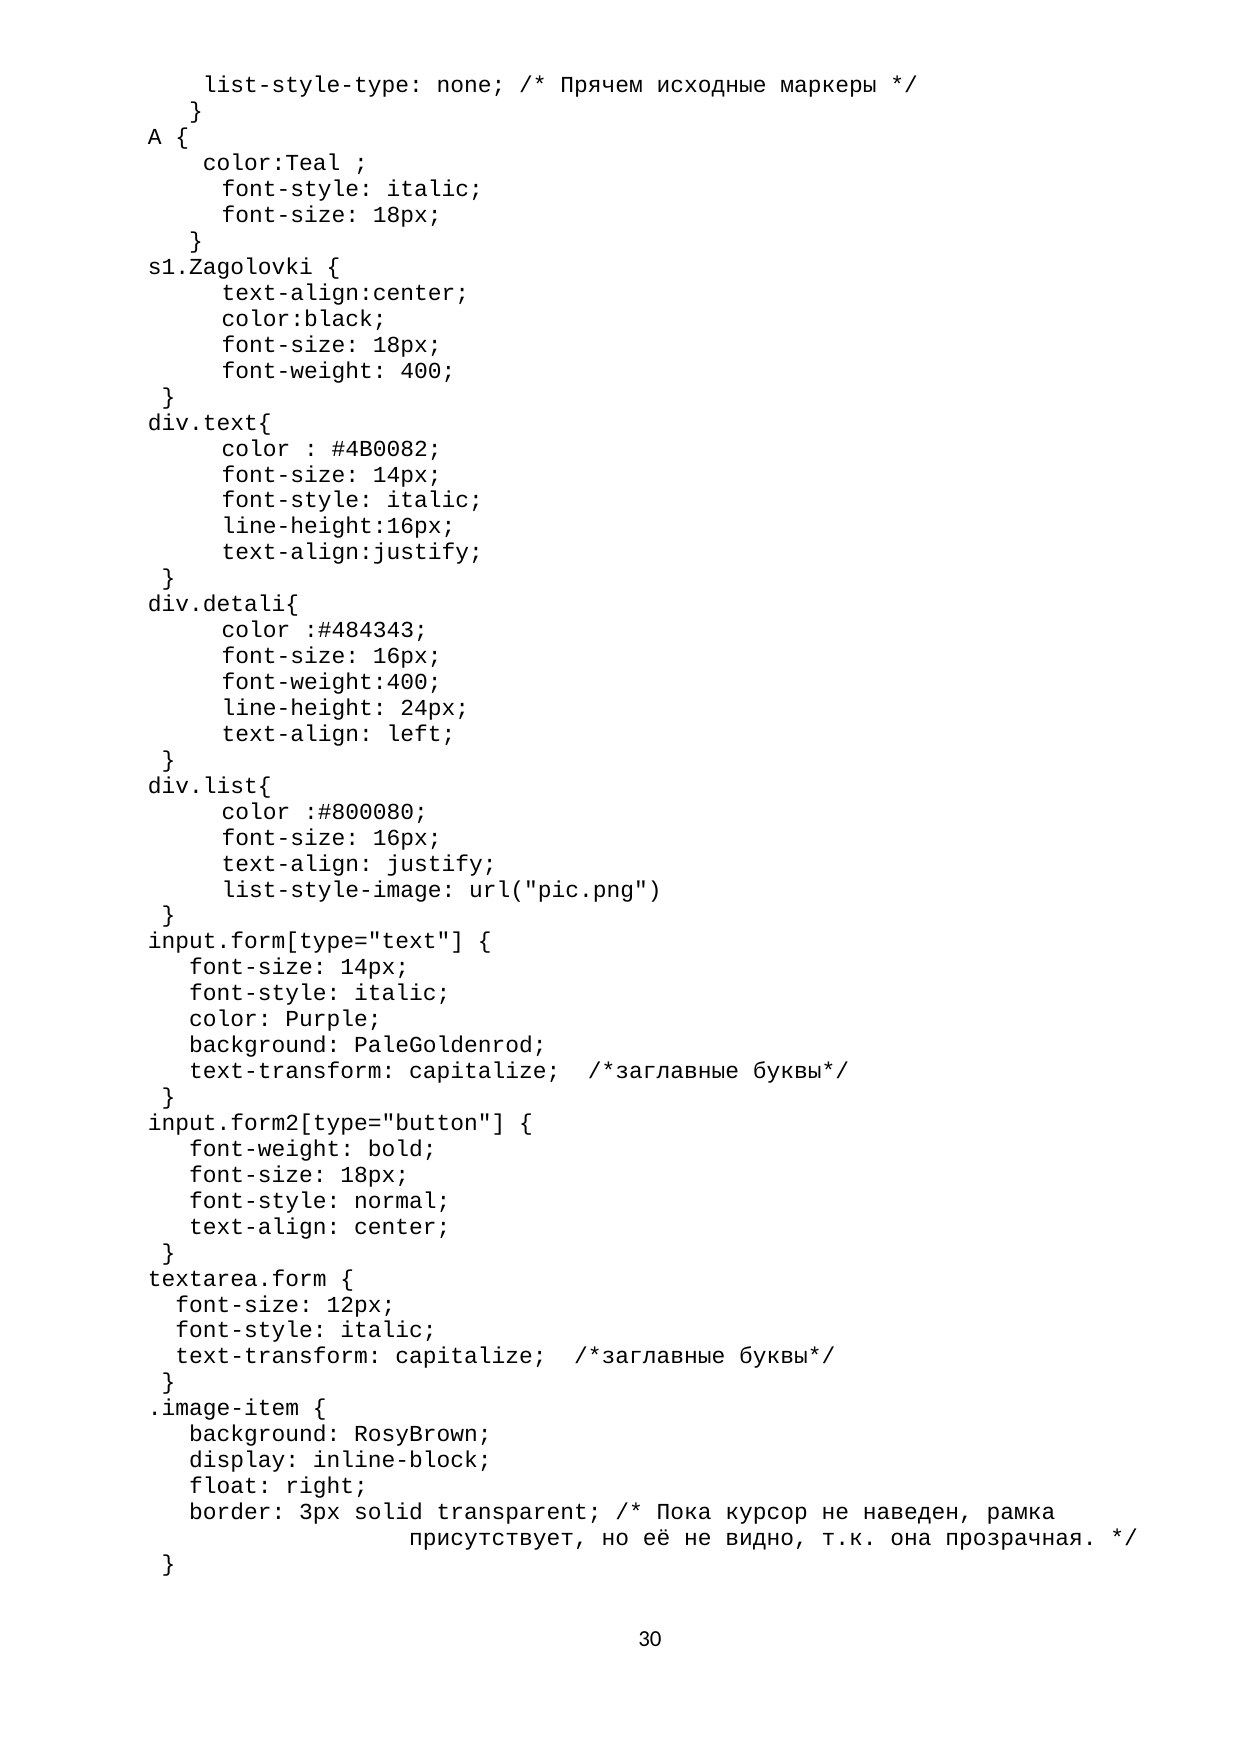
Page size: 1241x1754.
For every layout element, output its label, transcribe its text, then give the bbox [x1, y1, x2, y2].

text color: Purple; [148, 1008, 1152, 1033]
text list-style-type: none; /* Прячем исходные маркеры */ [148, 74, 1152, 100]
text A { [148, 126, 1152, 152]
text font-style: normal; [148, 1189, 1152, 1215]
text font-weight: bold; [148, 1137, 1152, 1163]
text font-weight:400; [148, 670, 1152, 696]
text font-size: 14px; [148, 956, 1152, 982]
text text-align: justify; [148, 852, 1152, 878]
text color :#800080; [148, 800, 1152, 826]
text s1.Zagolovki { [148, 255, 1152, 281]
text input.form2[type="button"] { [148, 1111, 1152, 1137]
text .image-item { [148, 1397, 1152, 1423]
text background: PaleGoldenrod; [148, 1033, 1152, 1059]
text } [148, 567, 1152, 593]
text font-style: italic; [148, 489, 1152, 515]
text line-height: 24px; [148, 696, 1152, 722]
text font-size: 18px; [148, 1163, 1152, 1189]
text div.text{ [148, 411, 1152, 437]
text textarea.form { [148, 1267, 1152, 1293]
text input.form[type="text"] { [148, 930, 1152, 956]
text } [148, 748, 1152, 774]
text list-style-image: url("pic.png") [148, 878, 1152, 904]
text color : #4B0082; [148, 437, 1152, 463]
text div.list{ [148, 774, 1152, 800]
text float: right; [148, 1474, 1152, 1500]
text text-align: center; [148, 1215, 1152, 1241]
text } [148, 1085, 1152, 1111]
text background: RosyBrown; [148, 1423, 1152, 1448]
text font-style: italic; [148, 1319, 1152, 1345]
text } [148, 1552, 1152, 1578]
text border: 3px solid transparent; /* Пока курсор не наведен, рамка присутствует, но её не видно, т.к. она прозрачная. */ [148, 1500, 1152, 1552]
text color:black; [148, 307, 1152, 333]
text } [148, 229, 1152, 255]
text font-size: 14px; [148, 463, 1152, 489]
text font-weight: 400; [148, 359, 1152, 385]
text text-align:center; [148, 281, 1152, 307]
text color :#484343; [148, 618, 1152, 644]
text } [148, 1241, 1152, 1267]
text font-size: 18px; [148, 203, 1152, 229]
text font-size: 12px; [148, 1293, 1152, 1319]
text font-style: italic; [148, 982, 1152, 1008]
text font-style: italic; [148, 178, 1152, 203]
text font-size: 16px; [148, 644, 1152, 670]
text div.detali{ [148, 593, 1152, 618]
text text-align:justify; [148, 541, 1152, 567]
text line-height:16px; [148, 515, 1152, 541]
text text-transform: capitalize; /*заглавные буквы*/ [148, 1059, 1152, 1085]
text text-align: left; [148, 722, 1152, 748]
text } [148, 904, 1152, 930]
text } [148, 385, 1152, 411]
text } [148, 1371, 1152, 1397]
text } [148, 100, 1152, 126]
text text-transform: capitalize; /*заглавные буквы*/ [148, 1345, 1152, 1371]
text color:Teal ; [148, 152, 1152, 178]
text font-size: 16px; [148, 826, 1152, 852]
text font-size: 18px; [148, 333, 1152, 359]
text display: inline-block; [148, 1448, 1152, 1474]
